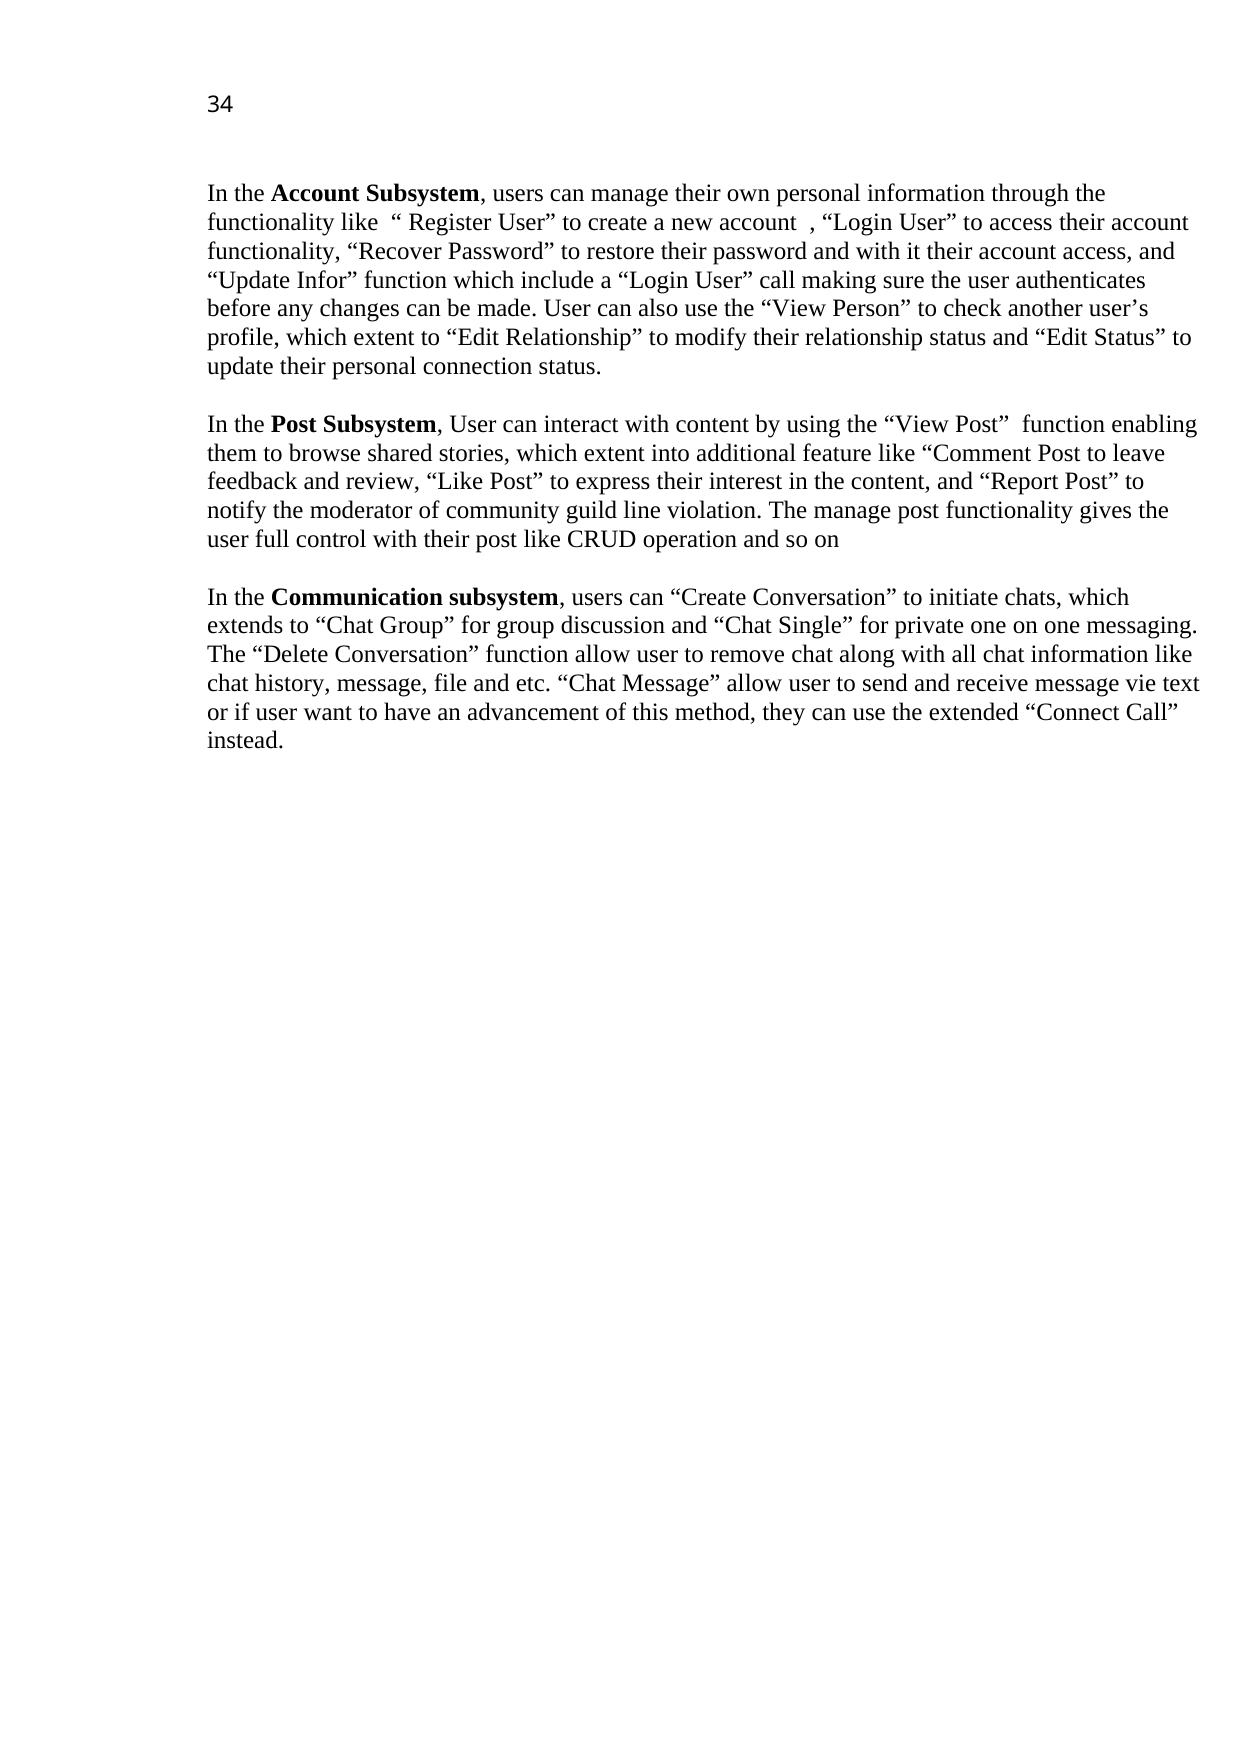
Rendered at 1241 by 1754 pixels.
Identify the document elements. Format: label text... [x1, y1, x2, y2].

text In the Account Subsystem, users can manage their own personal information through the functionality like “ Register User” to create a new account , “Login User” to access their account functionality, “Recover Password” to restore their password and with it their account access, and “Update Infor” function which include a “Login User” call making sure the user authenticates before any changes can be made. User can also use the “View Person” to check another user’s profile, which extent to “Edit Relationship” to modify their relationship status and “Edit Status” to update their personal connection status. [207, 178, 1202, 380]
text In the Post Subsystem, User can interact with content by using the “View Post” function enabling them to browse shared stories, which extent into additional feature like “Comment Post to leave feedback and review, “Like Post” to express their interest in the content, and “Report Post” to notify the moderator of community guild line violation. The manage post functionality gives the user full control with their post like CRUD operation and so on [207, 409, 1202, 553]
text In the Communication subsystem, users can “Create Conversation” to initiate chats, which extends to “Chat Group” for group discussion and “Chat Single” for private one on one messaging. The “Delete Conversation” function allow user to remove chat along with all chat information like chat history, message, file and etc. “Chat Message” allow user to send and receive message vie text or if user want to have an advancement of this method, they can use the extended “Connect Call” instead. [207, 582, 1202, 754]
